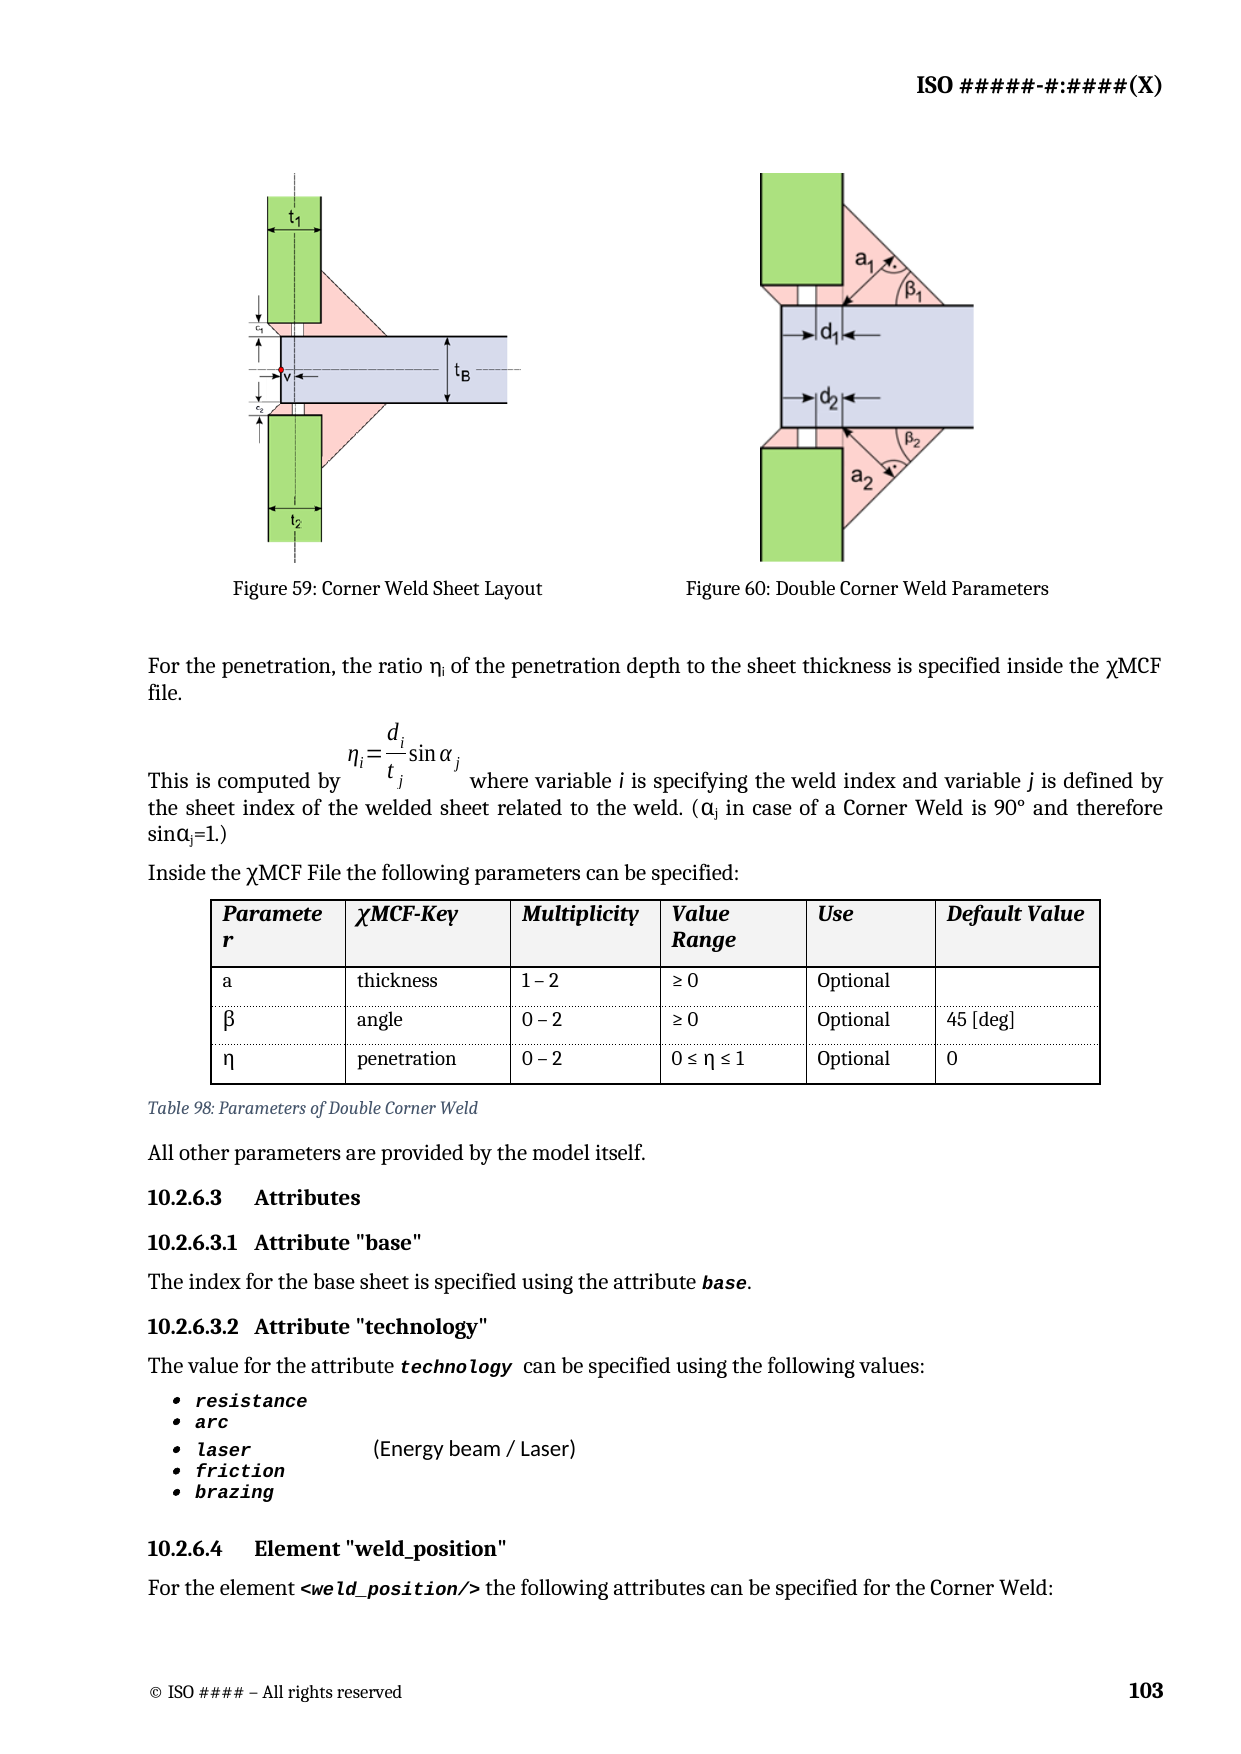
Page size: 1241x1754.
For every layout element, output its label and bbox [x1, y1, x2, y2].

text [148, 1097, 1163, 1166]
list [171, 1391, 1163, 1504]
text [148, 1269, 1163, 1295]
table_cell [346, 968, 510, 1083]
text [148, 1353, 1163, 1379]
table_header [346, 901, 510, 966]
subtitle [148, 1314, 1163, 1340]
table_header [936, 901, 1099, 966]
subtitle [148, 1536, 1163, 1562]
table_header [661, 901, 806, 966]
picture [760, 173, 975, 563]
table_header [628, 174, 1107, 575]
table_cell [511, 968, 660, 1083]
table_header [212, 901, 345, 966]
picture [248, 173, 527, 563]
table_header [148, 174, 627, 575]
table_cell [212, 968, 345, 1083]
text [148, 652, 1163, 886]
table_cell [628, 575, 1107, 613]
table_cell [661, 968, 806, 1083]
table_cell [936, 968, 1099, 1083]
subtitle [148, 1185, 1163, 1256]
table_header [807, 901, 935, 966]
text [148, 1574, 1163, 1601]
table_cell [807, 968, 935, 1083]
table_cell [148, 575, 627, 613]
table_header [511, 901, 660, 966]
